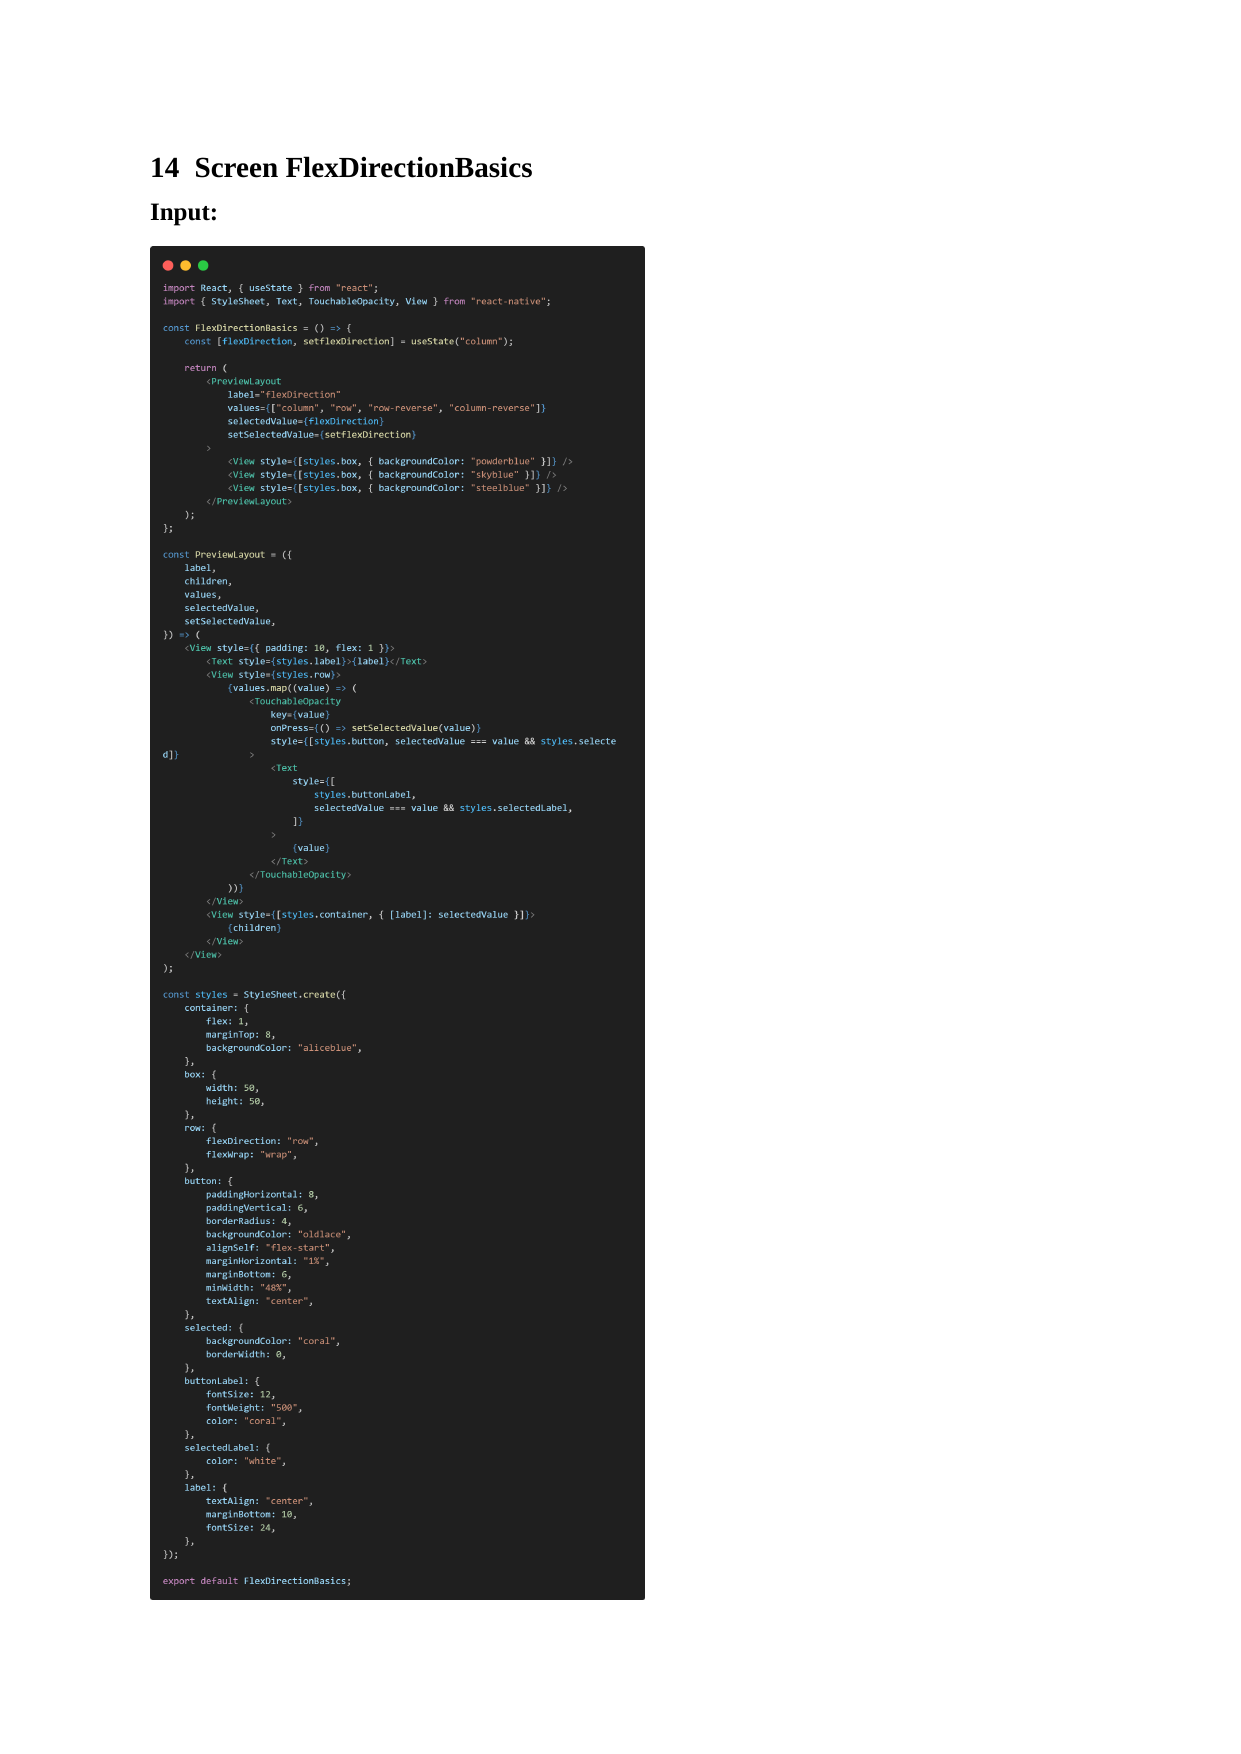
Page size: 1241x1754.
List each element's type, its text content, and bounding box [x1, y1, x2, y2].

text Input: [150, 197, 1090, 226]
subtitle Screen FlexDirectionBasics [150, 150, 1090, 183]
picture [150, 246, 645, 1600]
